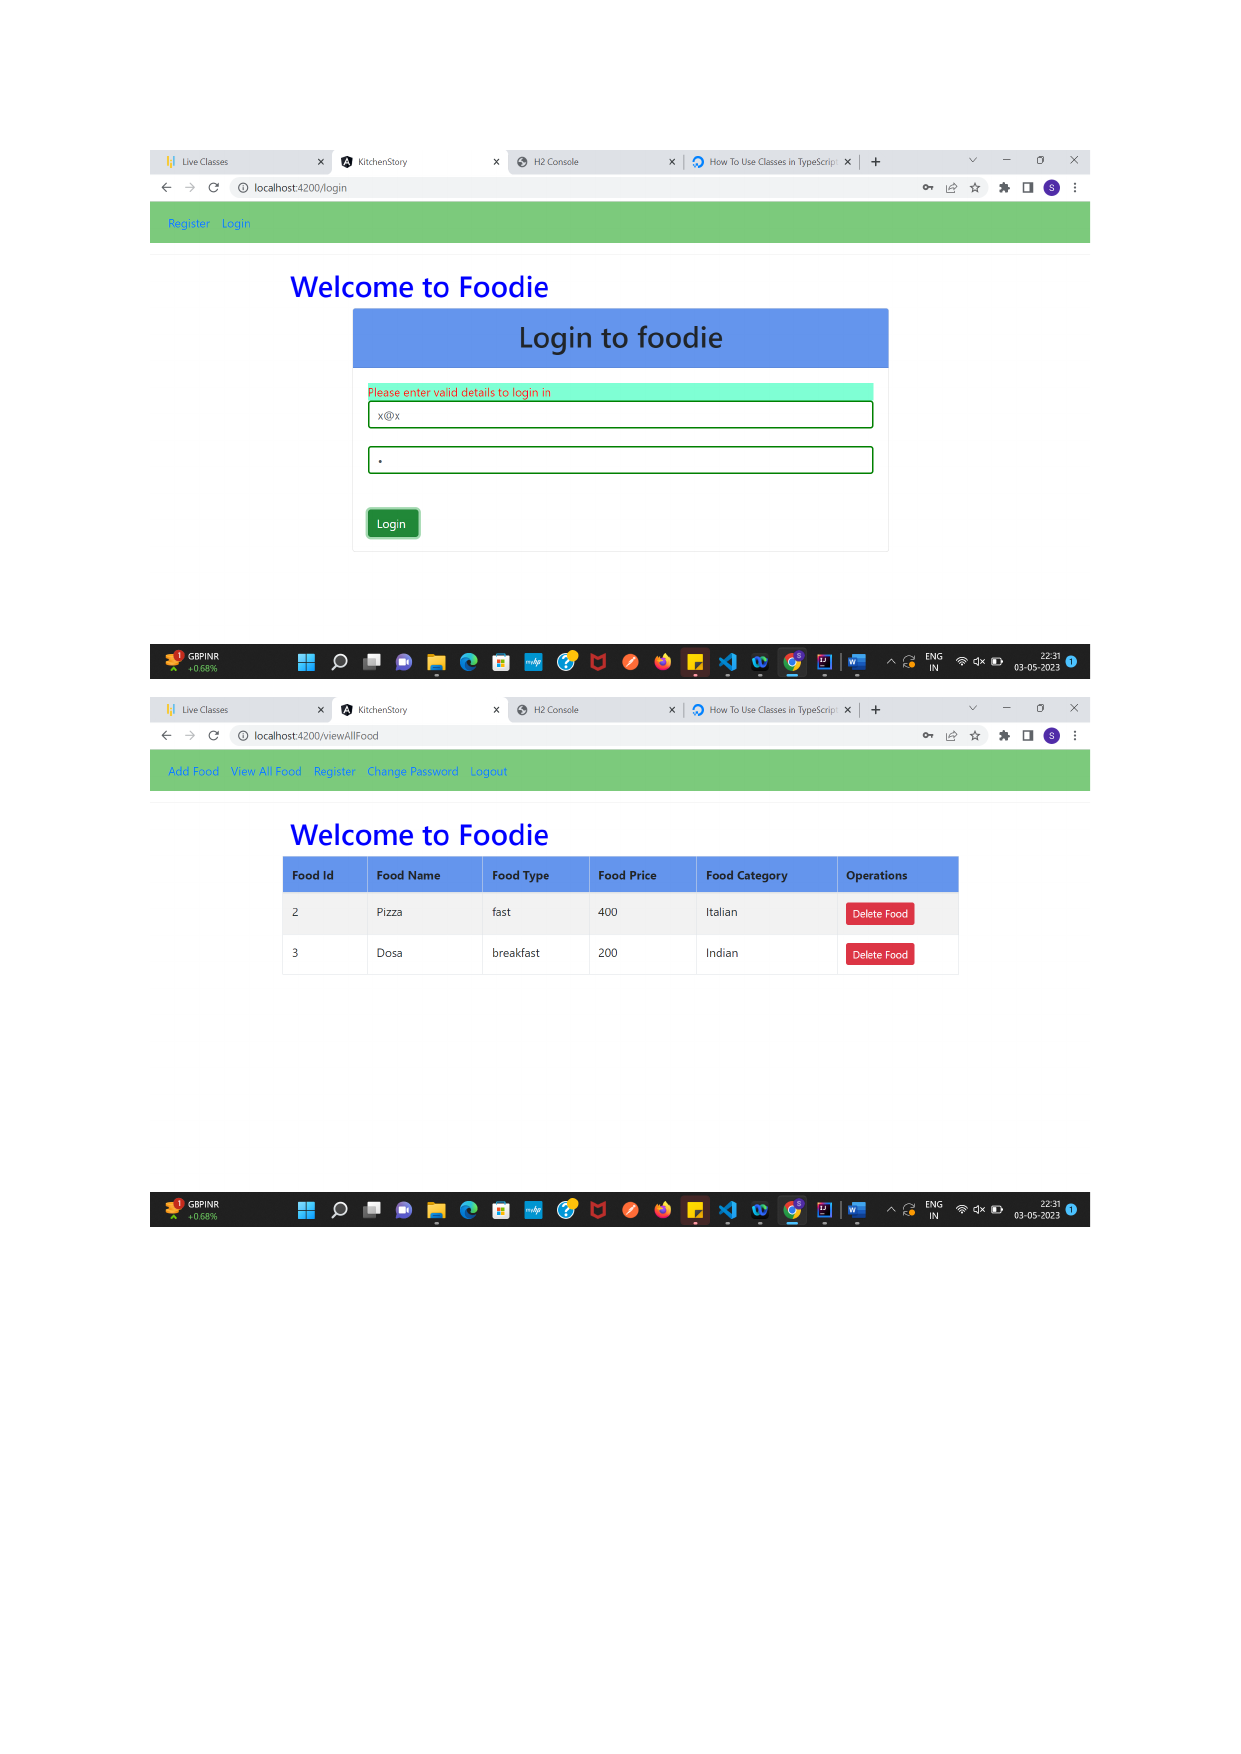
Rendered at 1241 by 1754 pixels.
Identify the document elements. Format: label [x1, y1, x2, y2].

picture [150, 150, 1091, 679]
picture [150, 697, 1091, 1227]
